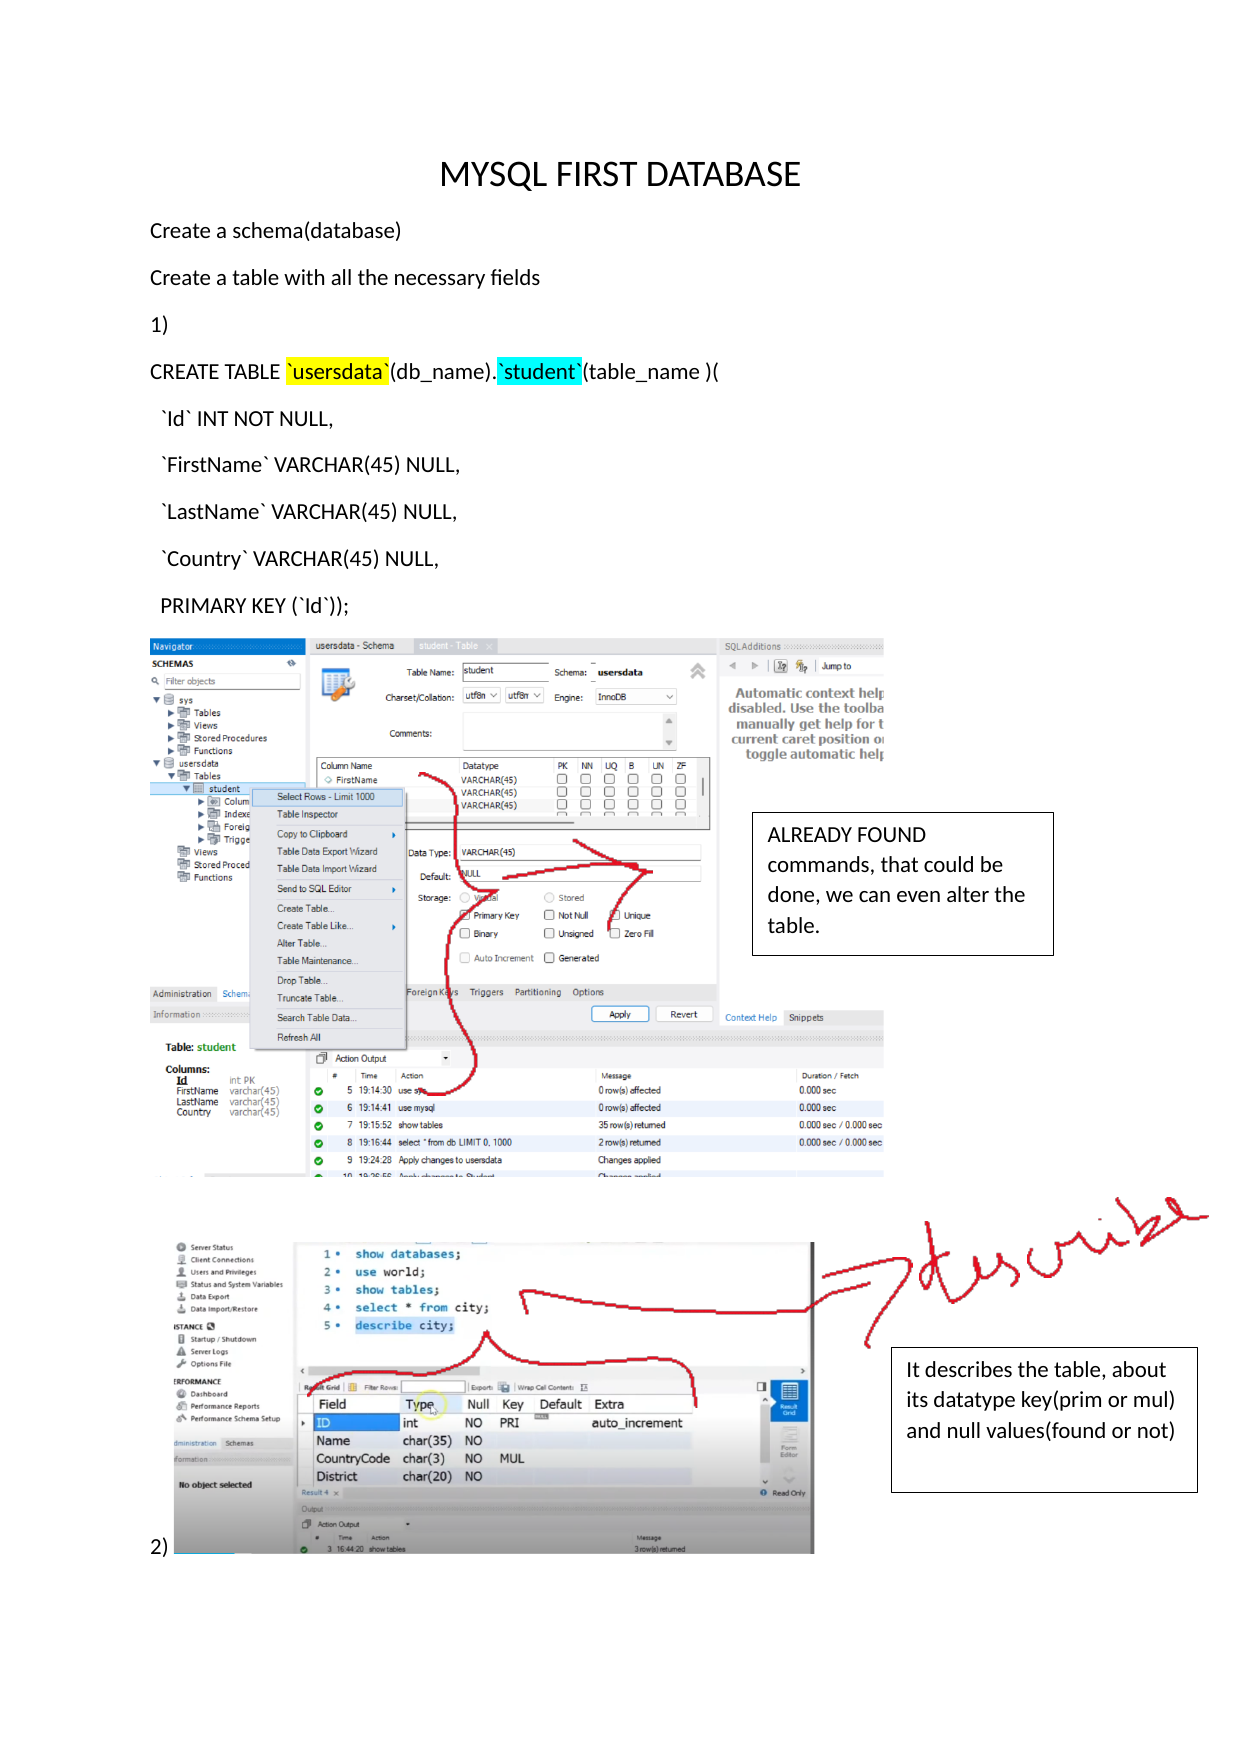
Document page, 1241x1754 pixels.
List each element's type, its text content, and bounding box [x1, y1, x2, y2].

text MYSQL FIRST DATABASE [150, 150, 1090, 196]
text `Country` VARCHAR(45) NULL, [150, 544, 1090, 572]
picture [919, 1221, 1020, 1304]
text `FirstName` VARCHAR(45) NULL, [150, 451, 1090, 478]
picture [173, 1242, 913, 1554]
text Create a schema(database) [150, 216, 1090, 244]
text `LastName` VARCHAR(45) NULL, [150, 497, 1090, 525]
picture [1027, 1197, 1209, 1278]
text 1) [150, 310, 1090, 338]
picture [150, 638, 884, 1177]
text Create a table with all the necessary fields [150, 263, 1090, 291]
text CREATE TABLE `usersdata`(db_name).`student`(table_name )( [150, 357, 286, 385]
text CREATE TABLE `usersdata`(db_name).`student`(table_name )( [582, 357, 1090, 385]
text `Id` INT NOT NULL, [150, 404, 1090, 432]
text PRIMARY KEY (`Id`)); [150, 591, 1090, 619]
